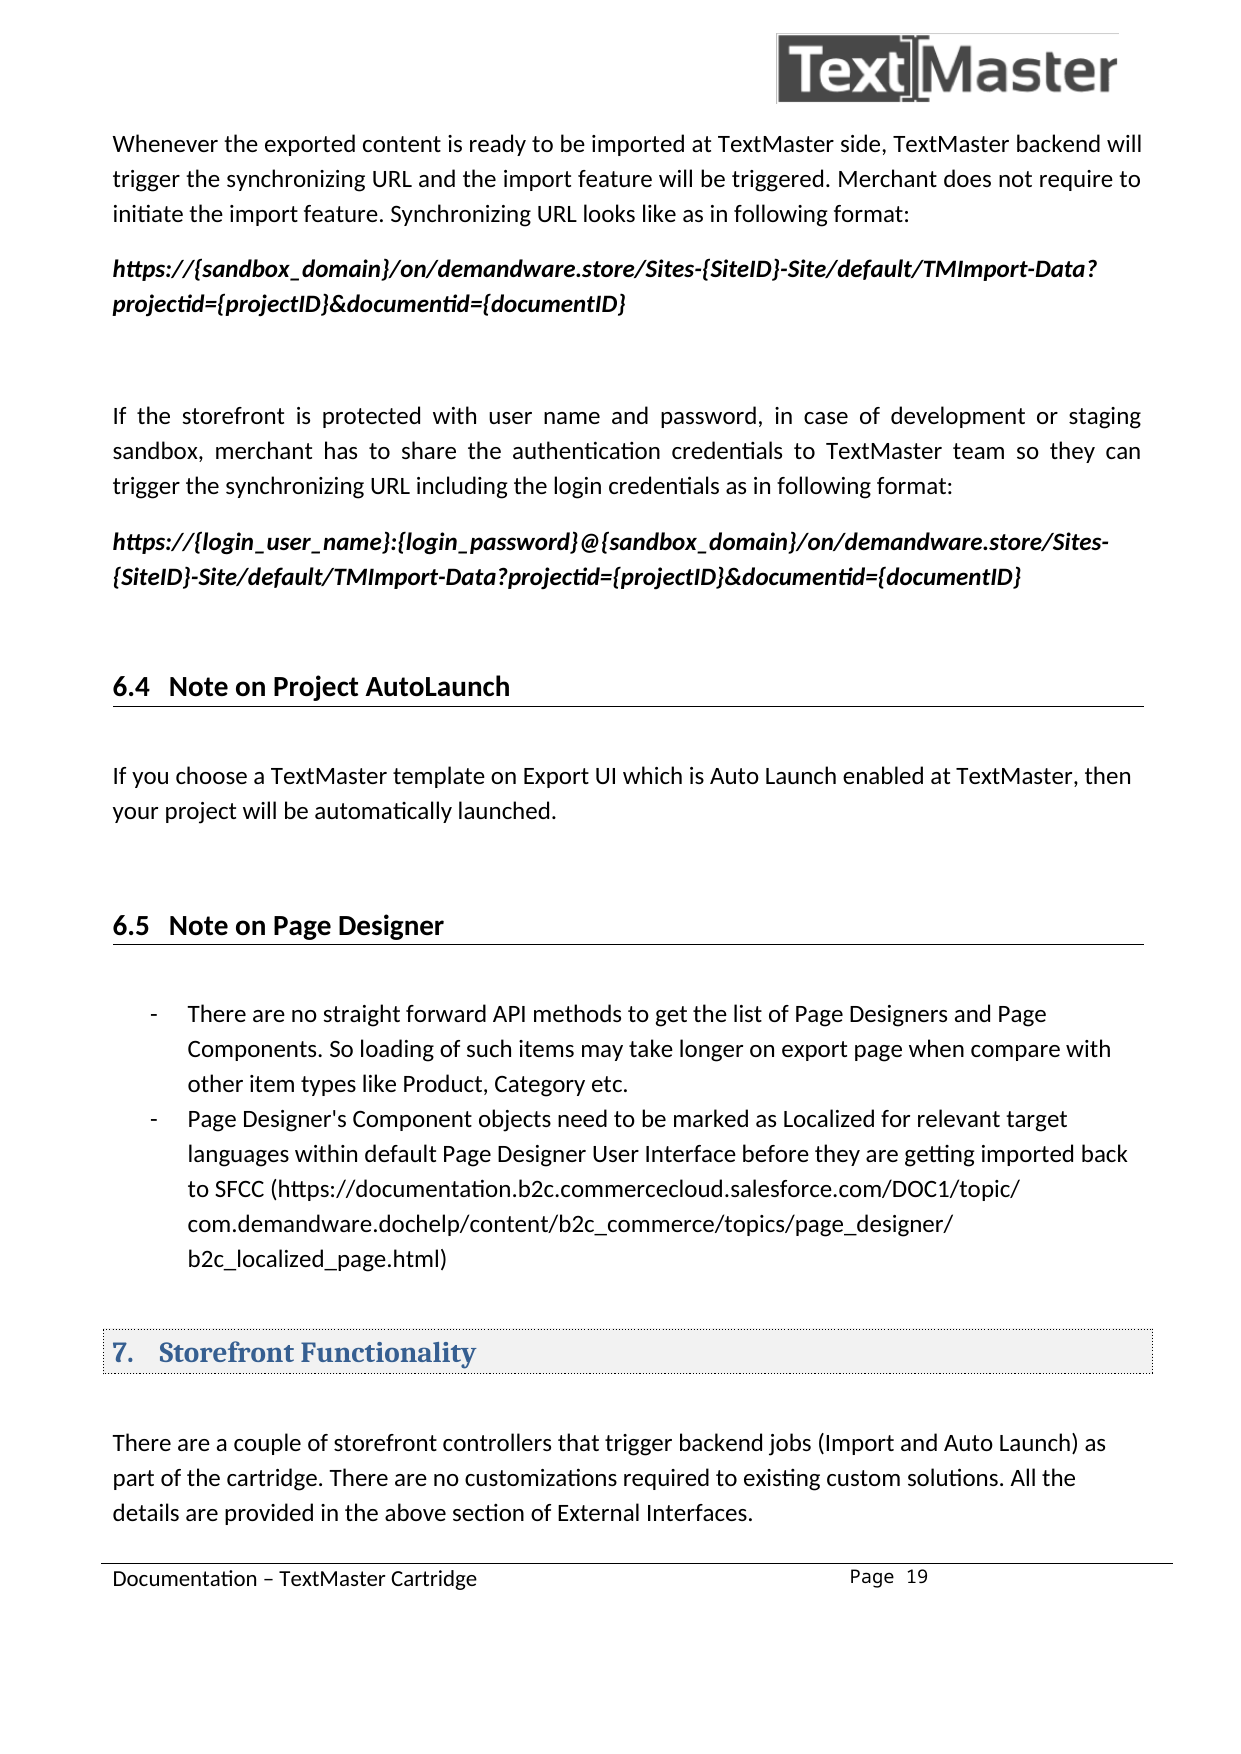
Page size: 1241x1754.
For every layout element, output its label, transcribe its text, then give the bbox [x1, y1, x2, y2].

text If you choose a TextMaster template on Export UI which is Auto Launch enabled at TextMaster, then your project will be automatically launched. [112, 760, 1144, 826]
text If the storefront is protected with user name and password, in case of development or staging sandbox, merchant has to share the authentication credentials to TextMaster team so they can trigger the synchronizing URL including the login credentials as in following format: [112, 400, 1144, 501]
list Page Designer's Component objects need to be marked as Localized for relevant target languages within default Page Designer User Interface before they are getting imported back to SFCC (https://documentation.b2c.commercecloud.salesforce.com/DOC1/topic/com.demandware.dochelp/content/b2c_commerce/topics/page_designer/b2c_localized_page.html) [150, 1103, 1144, 1274]
list There are no straight forward API methods to get the list of Page Designers and Page Components. So loading of such items may take longer on export page when compare with other item types like Product, Category etc. [150, 998, 1144, 1099]
text Whenever the exported content is ready to be imported at TextMaster side, TextMaster backend will trigger the synchronizing URL and the import feature will be triggered. Merchant does not require to initiate the import feature. Synchronizing URL looks like as in following format: [112, 128, 1144, 228]
subtitle Storefront Functionality [103, 1328, 1153, 1374]
text https://{sandbox_domain}/on/demandware.store/Sites-{SiteID}-Site/default/TMImport-Data?projectid={projectID}&documentid={documentID} [112, 253, 1144, 319]
picture [775, 33, 1119, 104]
subtitle Note on Project AutoLaunch [112, 668, 1144, 707]
text https://{login_user_name}:{login_password}@{sandbox_domain}/on/demandware.store/Sites-{SiteID}-Site/default/TMImport-Data?projectid={projectID}&documentid={documentID} [112, 526, 1144, 592]
subtitle Note on Page Designer [112, 907, 1144, 945]
text There are a couple of storefront controllers that trigger backend jobs (Import and Auto Launch) as part of the cartridge. There are no customizations required to existing custom solutions. All the details are provided in the above section of External Interfaces. [112, 1427, 1144, 1528]
